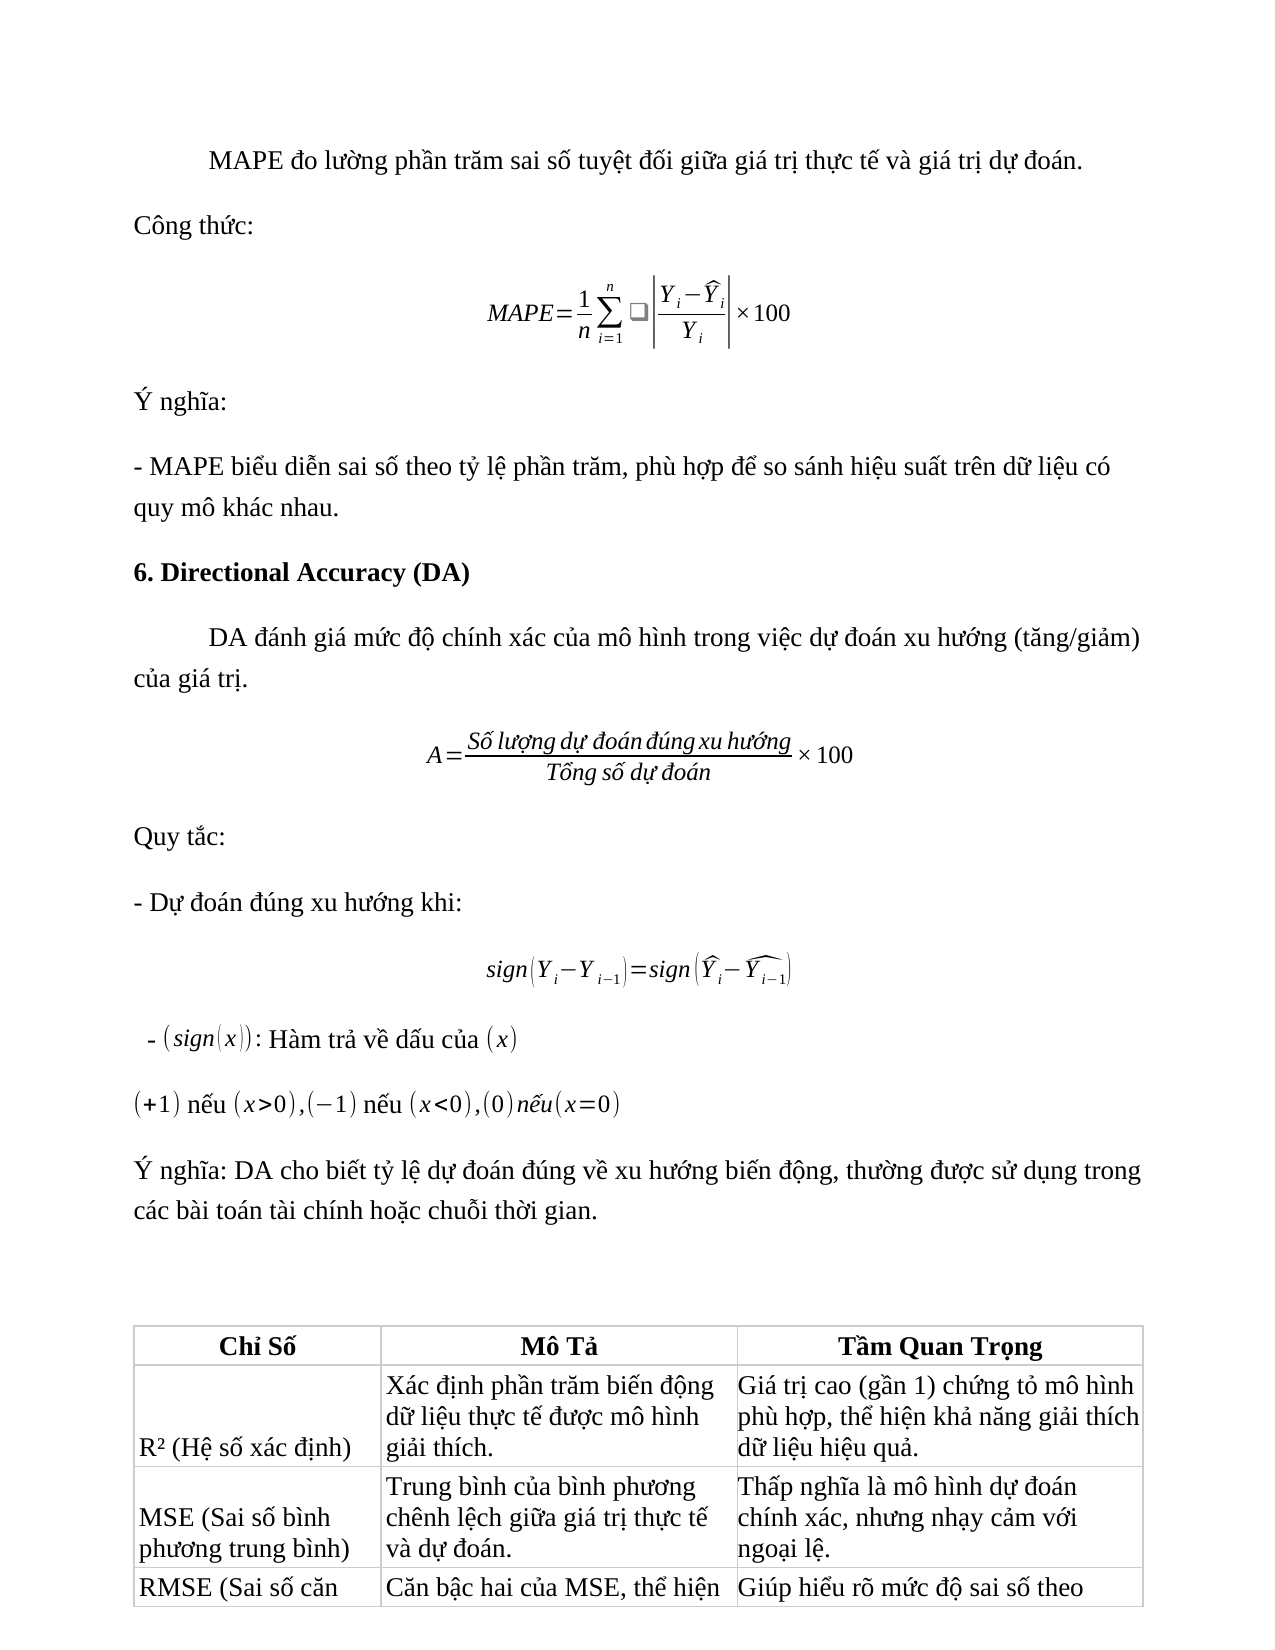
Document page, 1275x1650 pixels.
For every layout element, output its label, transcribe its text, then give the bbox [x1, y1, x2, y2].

table_cell MSE (Sai số bình phương trung bình) [135, 1467, 380, 1567]
table_cell Trung bình của bình phương chênh lệch giữa giá trị thực tế và dự đoán. [382, 1467, 737, 1567]
text - MAPE biểu diễn sai số theo tỷ lệ phần trăm, phù hợp để so sánh hiệu suất trên dữ liệu có quy mô khác nhau. [133, 450, 1144, 522]
text DA đánh giá mức độ chính xác của mô hình trong việc dự đoán xu hướng (tăng/giảm) của giá trị. [133, 621, 1144, 693]
table_cell Giá trị cao (gần 1) chứng tỏ mô hình phù hợp, thể hiện khả năng giải thích dữ liệu hiệu quả. [738, 1366, 1142, 1466]
text 6. Directional Accuracy (DA) [133, 556, 1144, 587]
table_header Chỉ Số [135, 1327, 380, 1364]
table_cell R² (Hệ số xác định) [135, 1366, 380, 1466]
text Công thức: [133, 209, 1144, 240]
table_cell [382, 1568, 737, 1606]
text Ý nghĩa: [133, 1154, 1144, 1226]
table_cell Xác định phần trăm biến động dữ liệu thực tế được mô hình giải thích. [382, 1366, 737, 1466]
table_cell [135, 1568, 380, 1606]
text Ý nghĩa: [133, 385, 1144, 416]
text nếu nếu [133, 1089, 1144, 1120]
text Quy tắc: [133, 821, 1144, 852]
table_header Mô Tả [382, 1327, 737, 1364]
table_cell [738, 1568, 1142, 1606]
table_cell Thấp nghĩa là mô hình dự đoán chính xác, nhưng nhạy cảm với ngoại lệ. [738, 1467, 1142, 1567]
text - Hàm trả về dấu của [133, 1023, 1144, 1054]
table_header Tầm Quan Trọng [738, 1327, 1142, 1364]
text - Dự đoán đúng xu hướng khi: [133, 886, 1144, 917]
text MAPE đo lường phần trăm sai số tuyệt đối giữa giá trị thực tế và giá trị dự đoán. [133, 144, 1144, 175]
